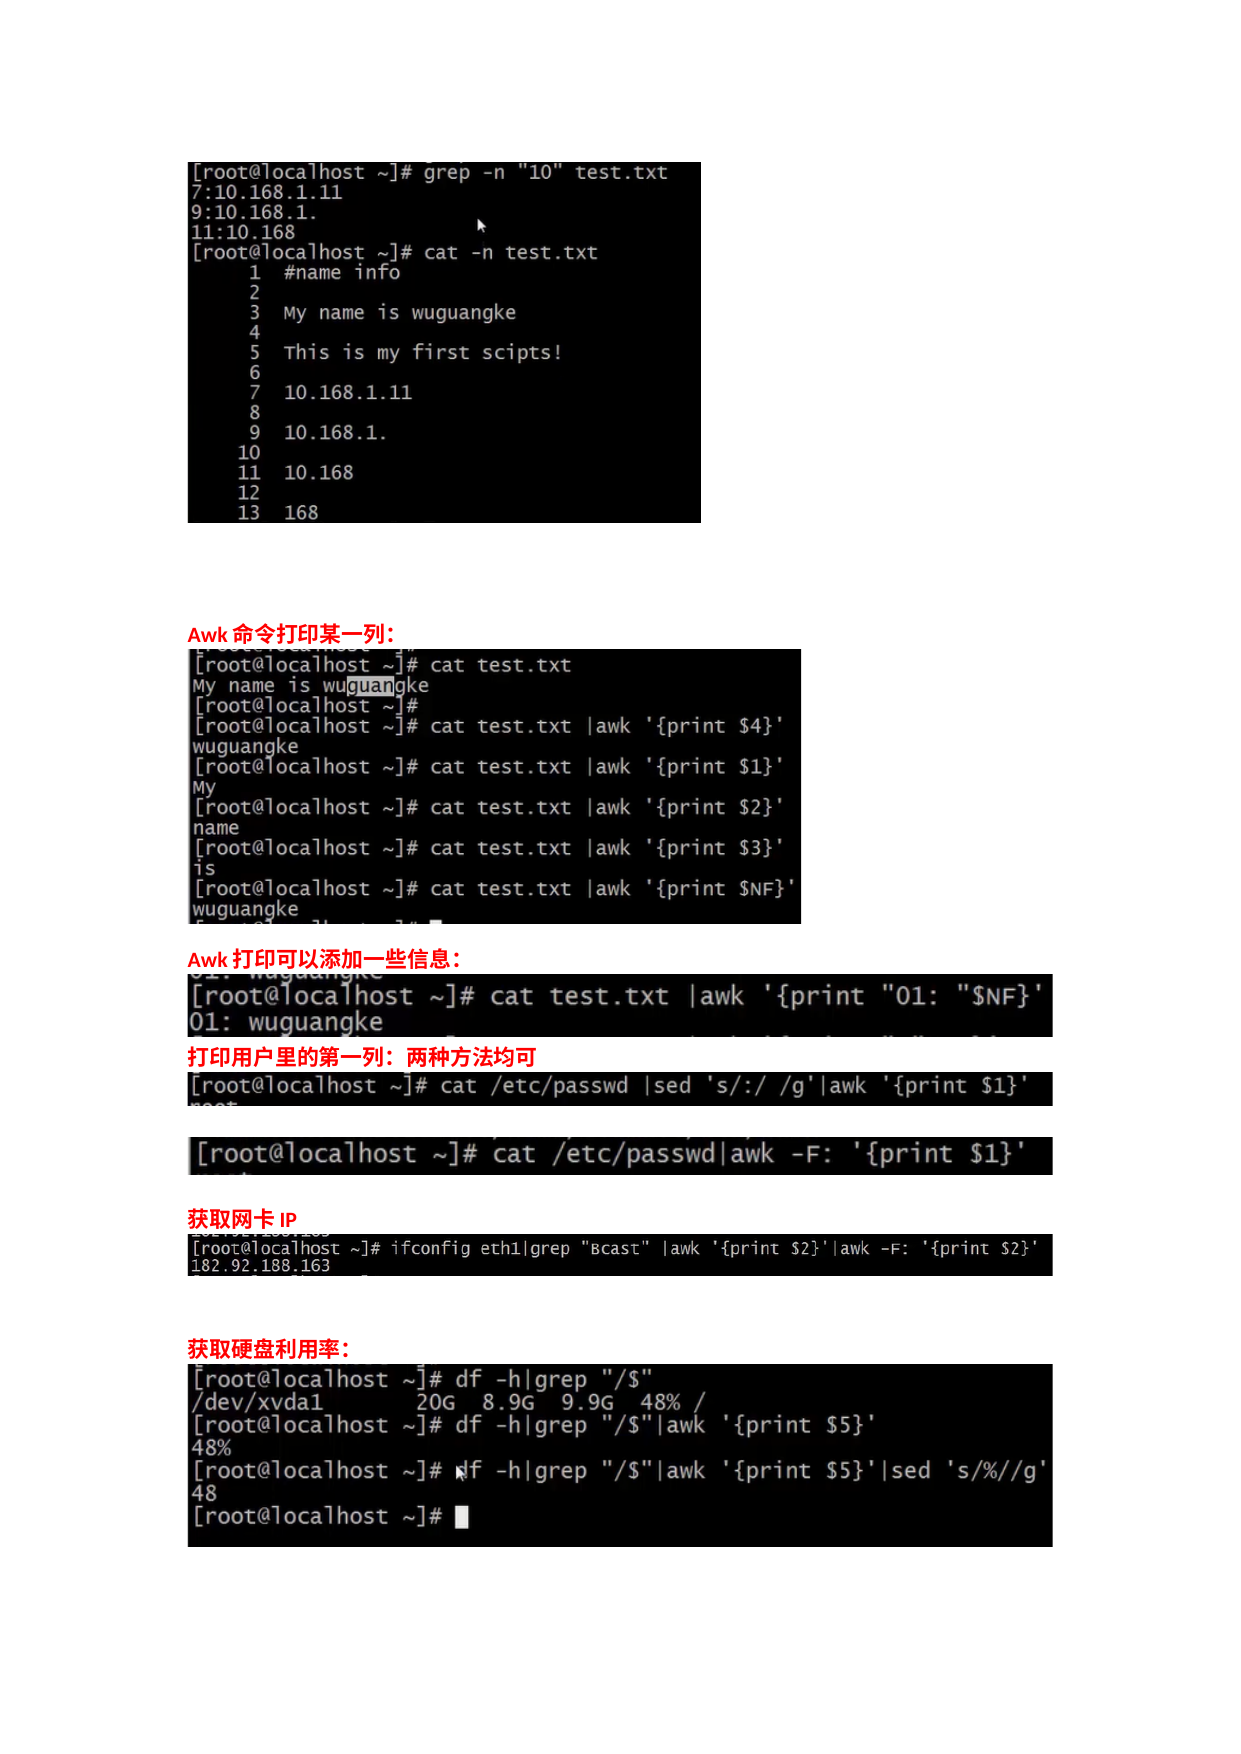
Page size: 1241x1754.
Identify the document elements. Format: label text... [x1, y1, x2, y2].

picture [187, 1364, 1053, 1547]
text Awk打印可以添加一些信息： [187, 942, 1053, 974]
picture [187, 162, 701, 523]
text Awk命令打印某一列： [187, 617, 1053, 649]
text 获取硬盘利用率： [187, 1332, 1053, 1364]
picture [187, 974, 1053, 1037]
picture [187, 649, 802, 924]
text 获取网卡IP [187, 1202, 1053, 1234]
picture [187, 1072, 1053, 1106]
picture [187, 1234, 1053, 1276]
text 打印用户里的第一列：两种方法均可 [187, 1039, 1053, 1072]
picture [187, 1137, 1053, 1175]
